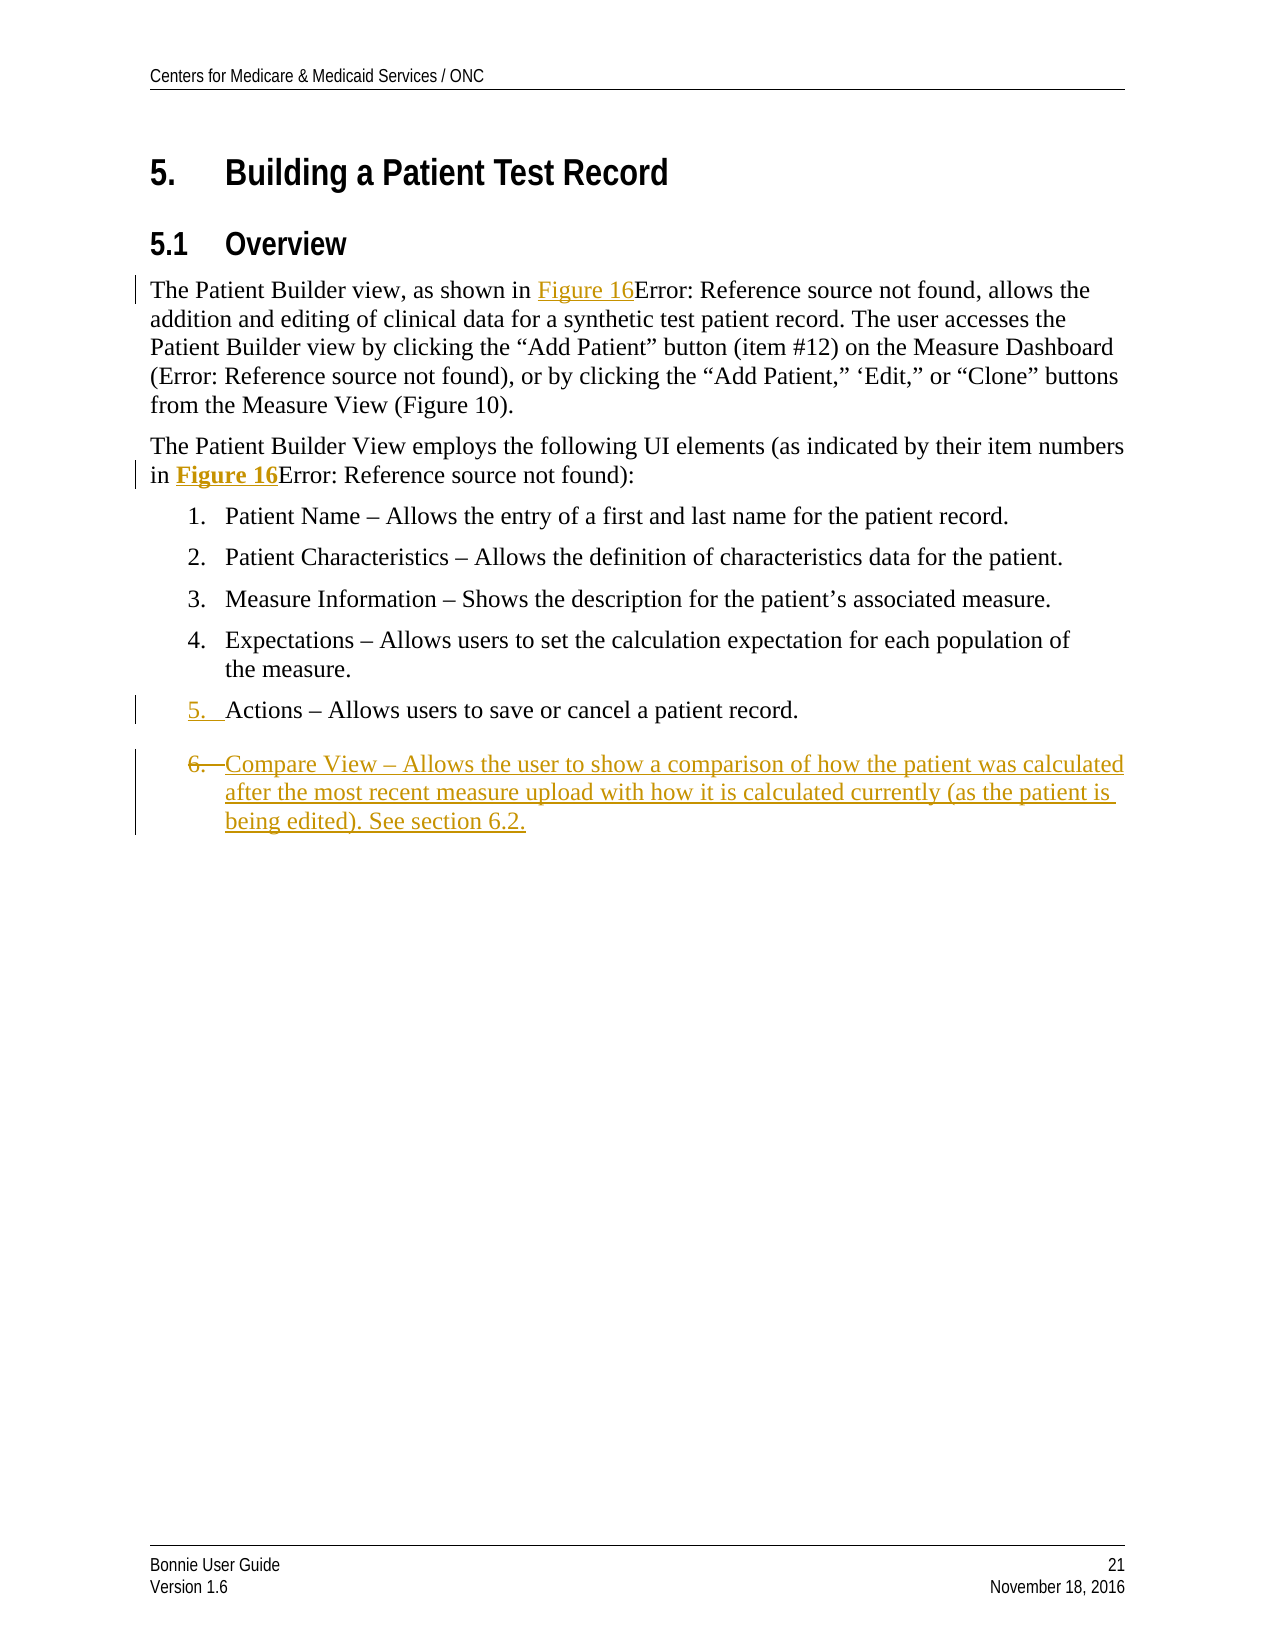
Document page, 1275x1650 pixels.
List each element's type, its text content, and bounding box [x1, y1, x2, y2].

list Expectations – Allows users to set the calculation expectation for each population of the measure. [187, 625, 1125, 682]
list Patient Characteristics – Allows the definition of characteristics data for the patient. [187, 542, 1125, 571]
list Actions – Allows users to save or cancel a patient record. [187, 695, 1125, 724]
list Measure Information – Shows the description for the patient’s associated measure. [187, 584, 1125, 612]
text The Patient Builder view, as shown in , allows the addition and editing of clinical data for a synthetic test patient record. The user accesses the Patient Builder view by clicking the “Add Patient” button (item #12) on the Measure Dashboard (), or by clicking the “Add Patient,” ‘Edit,” or “Clone” buttons from the Measure View (). [150, 275, 1125, 419]
list Patient Name – Allows the entry of a first and last name for the patient record. [187, 501, 1125, 530]
subtitle Overview [150, 224, 1125, 262]
subtitle Building a Patient Test Record [150, 150, 1125, 193]
